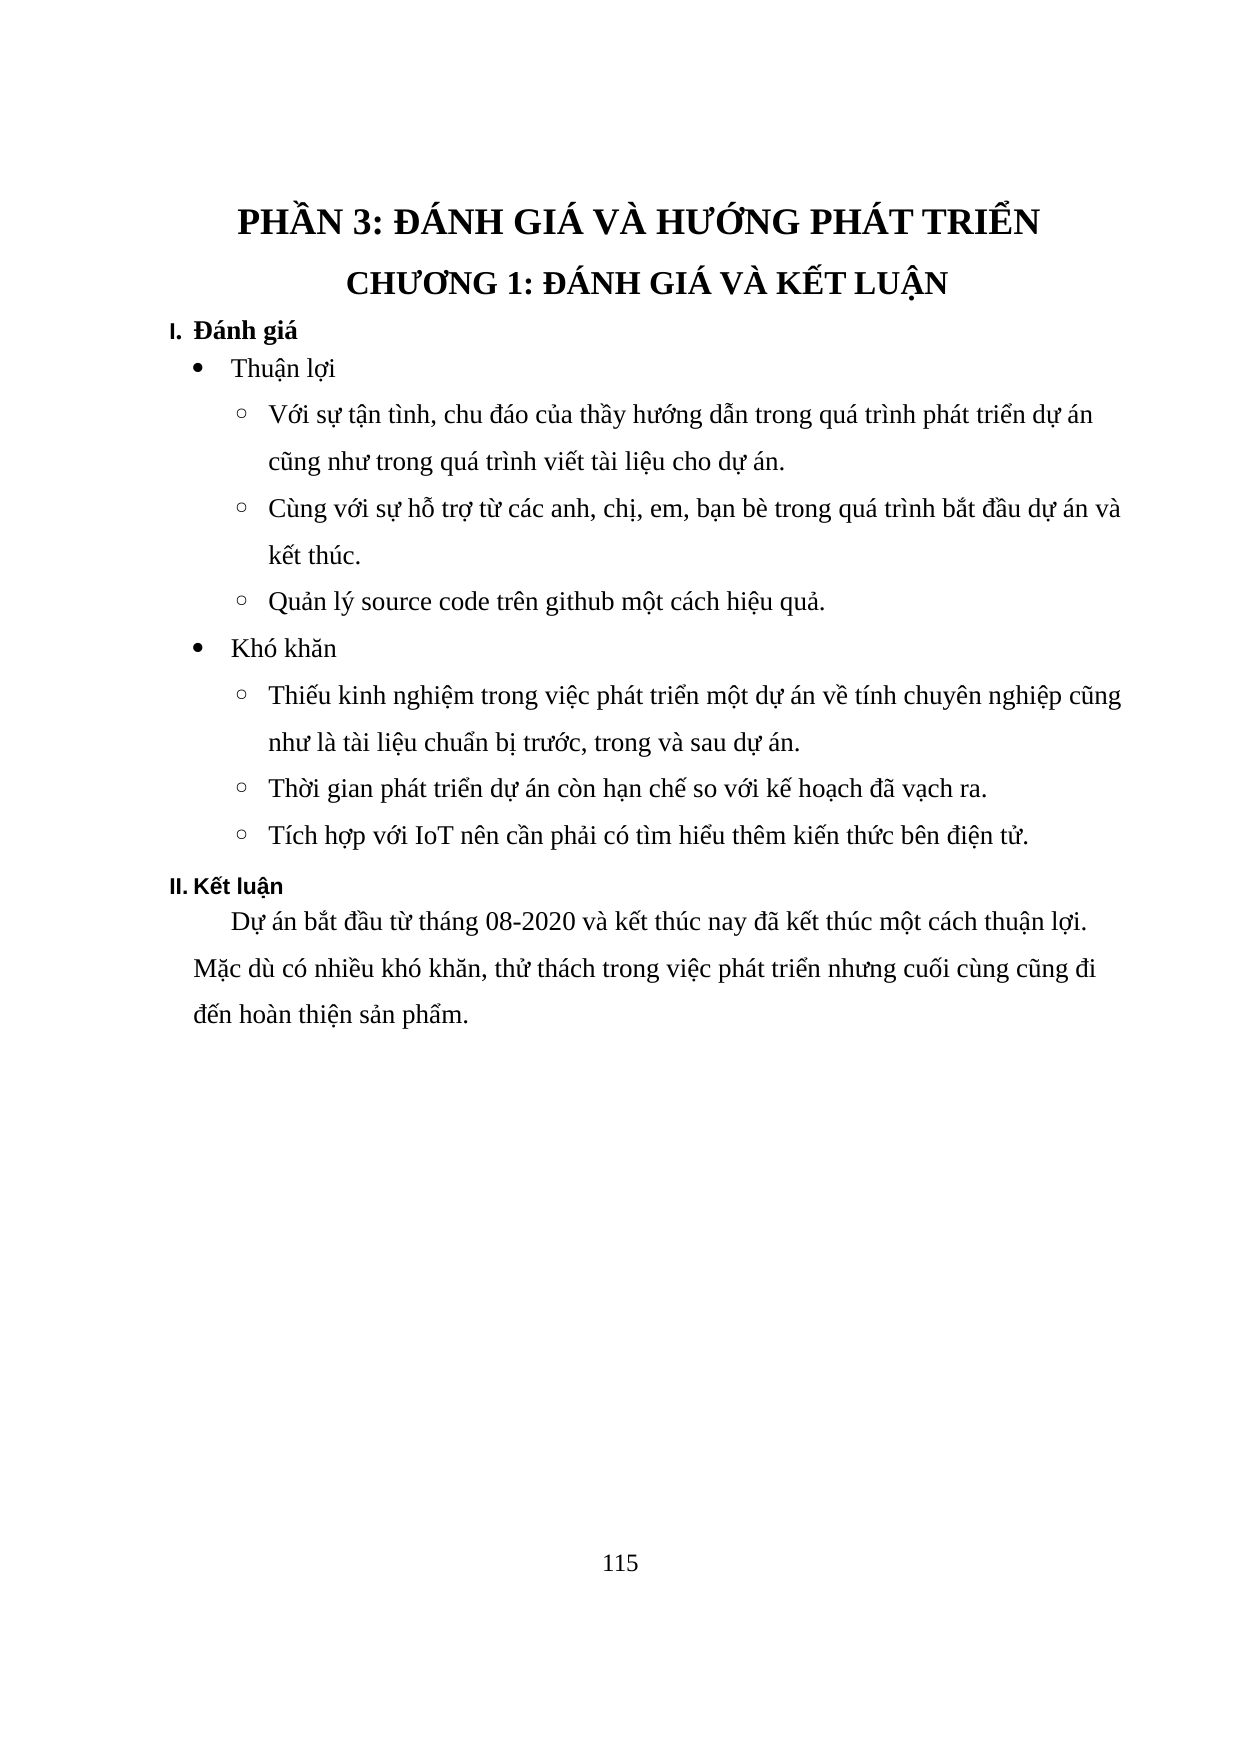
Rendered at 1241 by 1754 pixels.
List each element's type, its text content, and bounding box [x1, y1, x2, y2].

list Thời gian phát triển dự án còn hạn chế so với kế hoạch đã vạch ra. [231, 773, 1122, 804]
subtitle PHẦN 3: ĐÁNH GIÁ VÀ HƯỚNG PHÁT TRIỂN [156, 199, 1122, 243]
list Thiếu kinh nghiệm trong việc phát triển một dự án về tính chuyên nghiệp cũng như là tài liệu chuẩn bị trước, trong và sau dự án. [231, 679, 1122, 757]
list Với sự tận tình, chu đáo của thầy hướng dẫn trong quá trình phát triển dự án cũng như trong quá trình viết tài liệu cho dự án. [231, 398, 1122, 476]
subtitle II. Kết luận [118, 873, 1122, 899]
subtitle I. Đánh giá [118, 314, 1122, 345]
list Dự án bắt đầu từ tháng 08-2020 và kết thúc nay đã kết thúc một cách thuận lợi. Mặc dù có nhiều khó khăn, thử thách trong việc phát triển nhưng cuối cùng cũng đi đến hoàn thiện sản phẩm. [193, 905, 1122, 1030]
list Quản lý source code trên github một cách hiệu quả. [231, 585, 1122, 617]
list Cùng với sự hỗ trợ từ các anh, chị, em, bạn bè trong quá trình bắt đầu dự án và kết thúc. [231, 492, 1122, 570]
list Thuận lợi [193, 352, 1122, 383]
subtitle CHƯƠNG 1: ĐÁNH GIÁ VÀ KẾT LUẬN [156, 263, 1122, 302]
list Khó khăn [193, 632, 1122, 663]
list Tích hợp với IoT nên cần phải có tìm hiểu thêm kiến thức bên điện tử. [231, 819, 1122, 851]
